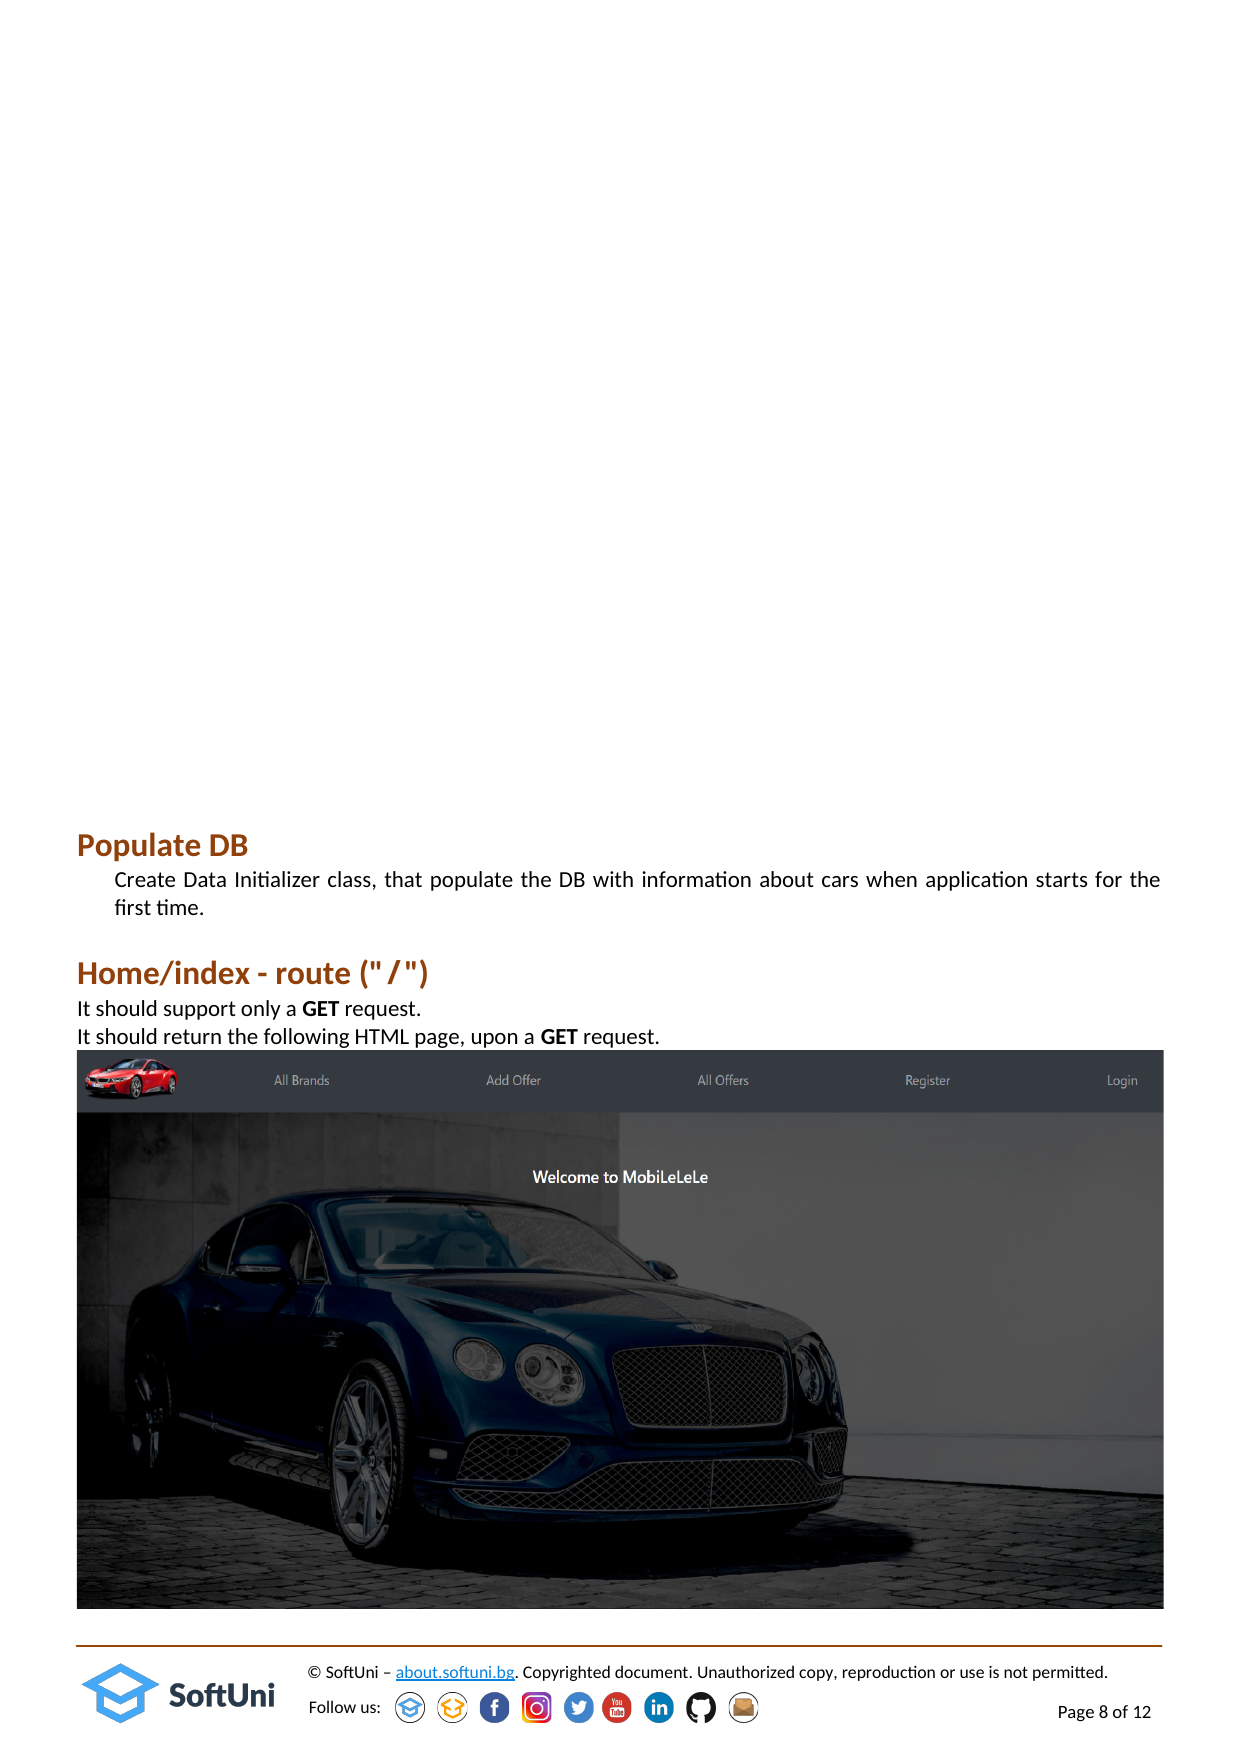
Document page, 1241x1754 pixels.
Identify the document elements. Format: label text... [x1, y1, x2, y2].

text It should support only a GET request. [77, 994, 1163, 1022]
picture [437, 1692, 468, 1723]
picture [395, 1692, 425, 1723]
subtitle Populate DB [77, 824, 1163, 865]
picture [75, 1658, 281, 1729]
picture [479, 1692, 510, 1723]
text Create Data Initializer class, that populate the DB with information about cars when application starts for the first time. [114, 865, 1163, 921]
picture [76, 1050, 1164, 1609]
picture [644, 1692, 653, 1701]
text It should return the following HTML page, upon a GET request. [77, 1022, 1163, 1050]
picture [665, 1692, 674, 1701]
picture [658, 1705, 667, 1714]
picture [686, 1692, 716, 1723]
picture [564, 1692, 594, 1723]
subtitle Home/index - route ("/") [77, 949, 1163, 994]
picture [644, 1714, 653, 1723]
picture [665, 1714, 674, 1723]
picture [728, 1692, 759, 1723]
picture [602, 1692, 632, 1723]
picture [522, 1692, 552, 1723]
